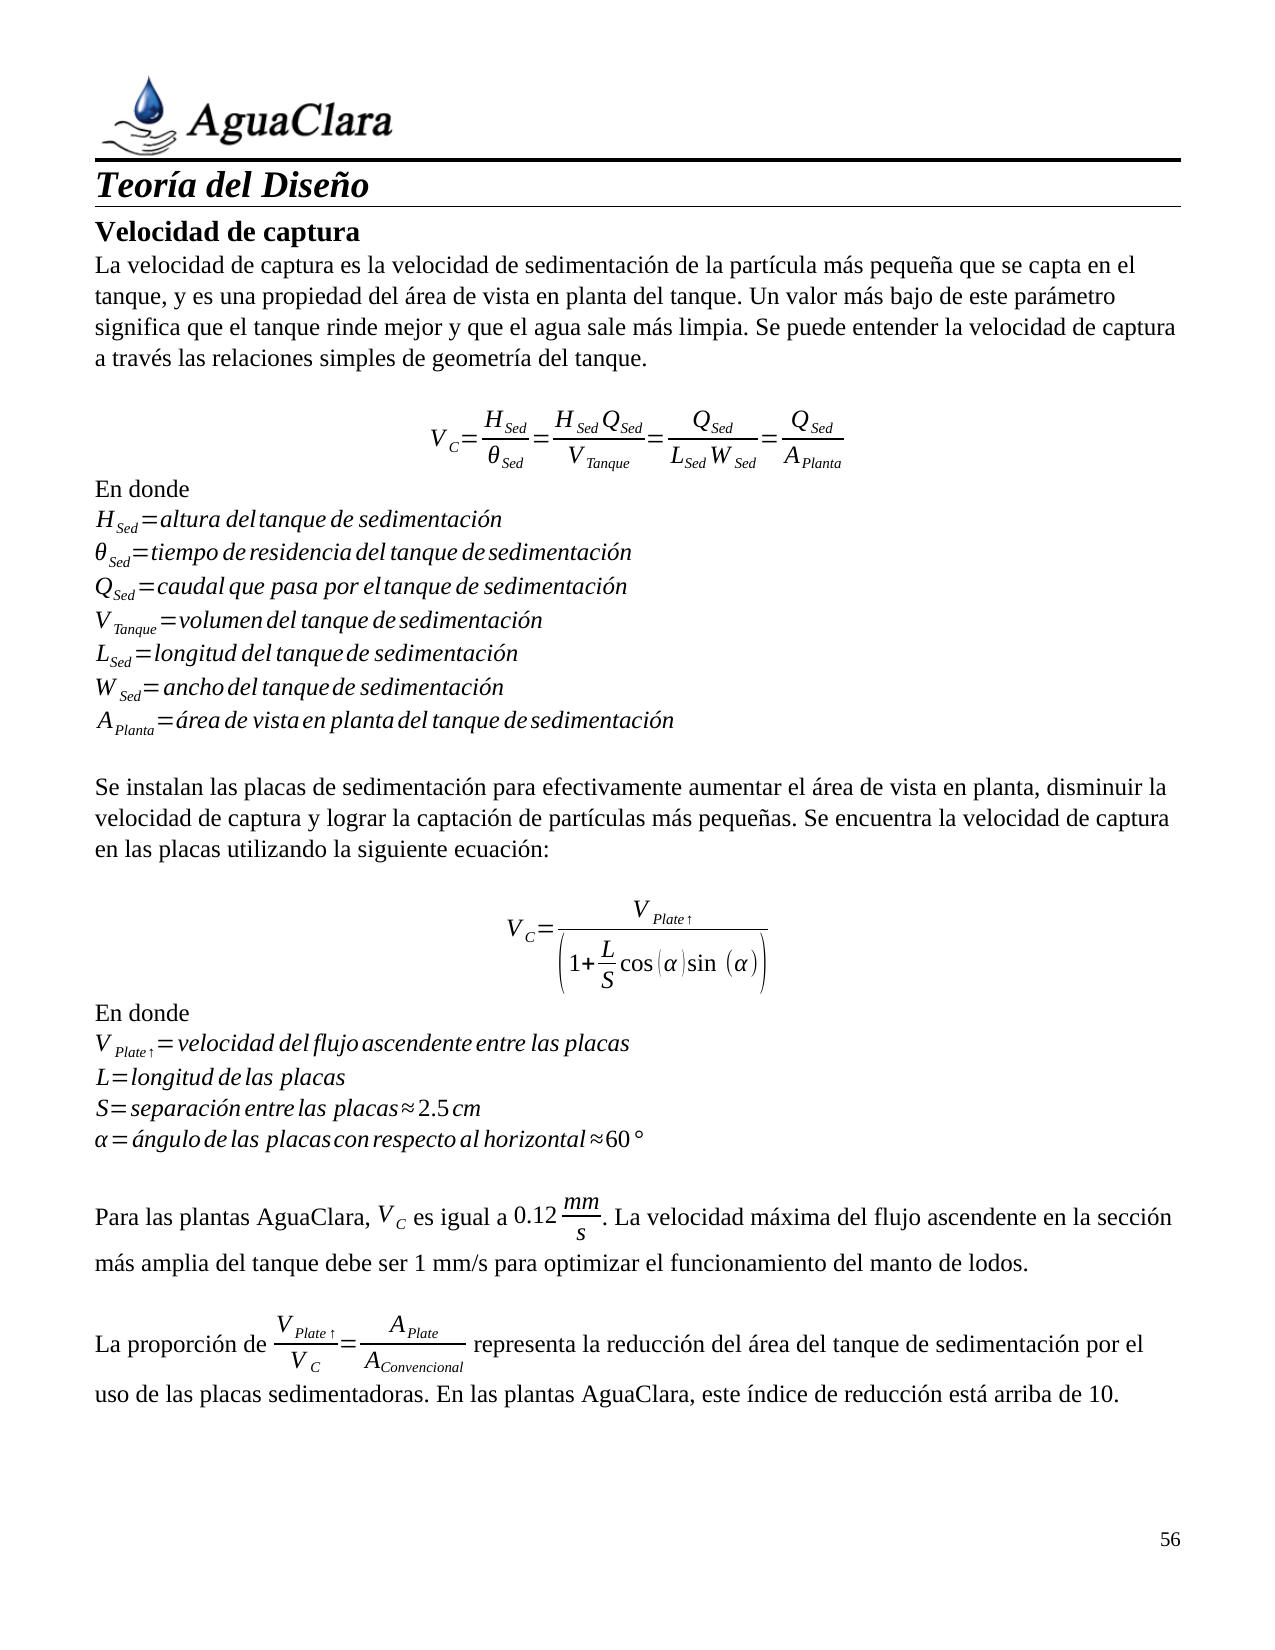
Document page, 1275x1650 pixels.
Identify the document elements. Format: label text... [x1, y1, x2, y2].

text En donde [94, 998, 1181, 1027]
subtitle Teoría del Diseño [94, 162, 1181, 207]
picture [94, 75, 412, 158]
subtitle Velocidad de captura [94, 214, 1181, 248]
text En donde [94, 474, 1181, 503]
text Se instalan las placas de sedimentación para efectivamente aumentar el área de vista en planta, disminuir la velocidad de captura y lograr la captación de partículas más pequeñas. Se encuentra la velocidad de captura en las placas utilizando la siguiente ecuación: [94, 772, 1181, 863]
text La velocidad de captura es la velocidad de sedimentación de la partícula más pequeña que se capta en el tanque, y es una propiedad del área de vista en planta del tanque. Un valor más bajo de este parámetro significa que el tanque rinde mejor y que el agua sale más limpia. Se puede entender la velocidad de captura a través las relaciones simples de geometría del tanque. [94, 250, 1181, 372]
text Para las plantas AguaClara, es igual a . La velocidad máxima del flujo ascendente en la sección más amplia del tanque debe ser 1 mm/s para optimizar el funcionamiento del manto de lodos. [94, 1187, 1181, 1277]
text La proporción de representa la reducción del área del tanque de sedimentación por el uso de las placas sedimentadoras. En las plantas AguaClara, este índice de reducción está arriba de 10. [94, 1311, 1181, 1408]
